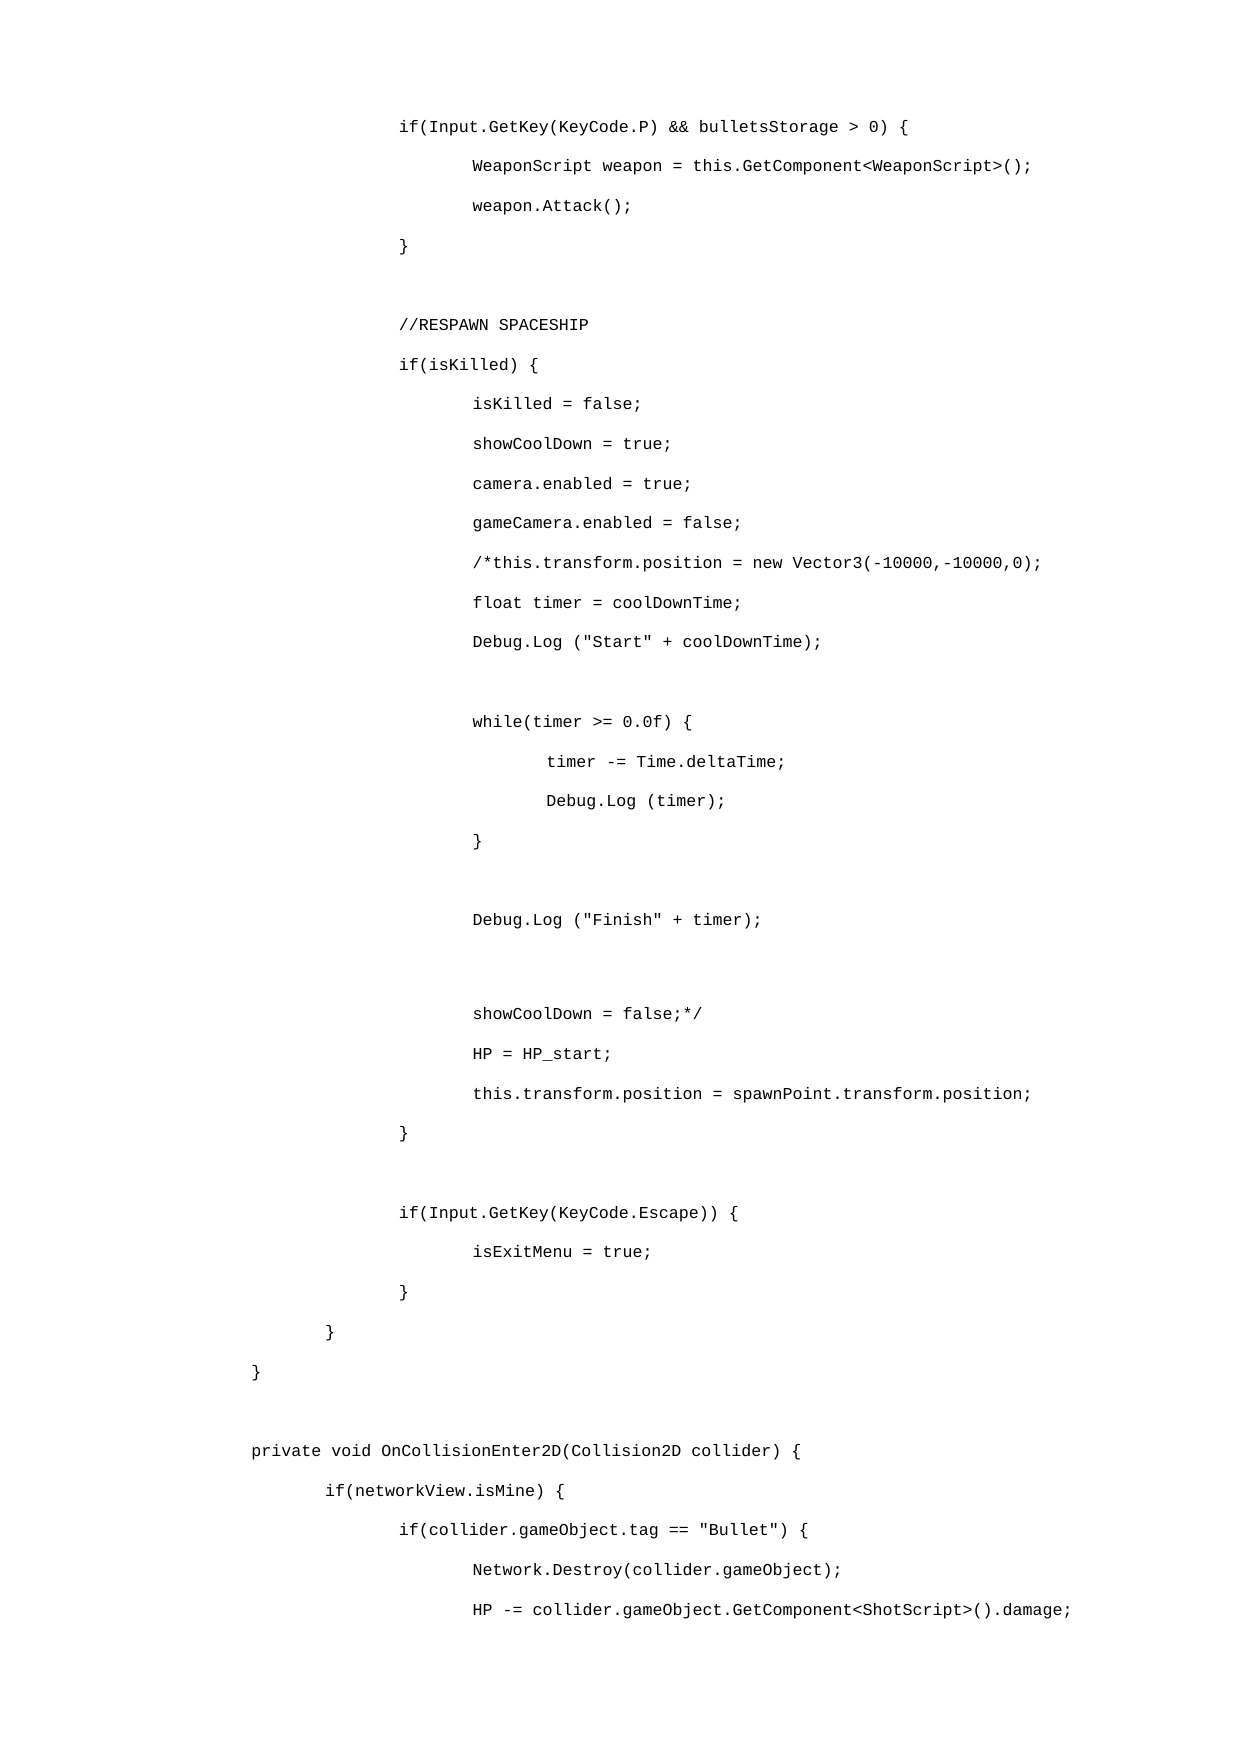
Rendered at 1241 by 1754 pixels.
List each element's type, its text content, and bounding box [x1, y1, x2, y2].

text Debug.Log ("Finish" + timer); [177, 912, 1152, 931]
text /*this.transform.position = new Vector3(-10000,-10000,0); [177, 555, 1152, 573]
text } [177, 1363, 1152, 1382]
text } [177, 237, 1152, 256]
text float timer = coolDownTime; [177, 594, 1152, 613]
text WeaponScript weapon = this.GetComponent<WeaponScript>(); [177, 158, 1152, 177]
text } [177, 1125, 1152, 1144]
text gameCamera.enabled = false; [177, 515, 1152, 534]
text if(collider.gameObject.tag == "Bullet") { [177, 1522, 1152, 1541]
text weapon.Attack(); [177, 197, 1152, 216]
text camera.enabled = true; [177, 475, 1152, 494]
text isExitMenu = true; [177, 1244, 1152, 1263]
text if(networkView.isMine) { [177, 1482, 1152, 1501]
text showCoolDown = true; [177, 436, 1152, 454]
text Debug.Log ("Start" + coolDownTime); [177, 634, 1152, 653]
text } [177, 832, 1152, 851]
text isKilled = false; [177, 396, 1152, 415]
text Network.Destroy(collider.gameObject); [177, 1562, 1152, 1580]
text this.transform.position = spawnPoint.transform.position; [177, 1085, 1152, 1104]
text while(timer >= 0.0f) { [177, 713, 1152, 732]
text Debug.Log (timer); [177, 793, 1152, 812]
text } [177, 1323, 1152, 1342]
text timer -= Time.deltaTime; [177, 753, 1152, 772]
text private void OnCollisionEnter2D(Collision2D collider) { [177, 1442, 1152, 1461]
text if(isKilled) { [177, 356, 1152, 375]
text if(Input.GetKey(KeyCode.Escape)) { [177, 1204, 1152, 1223]
text } [177, 1284, 1152, 1303]
text showCoolDown = false;*/ [177, 1006, 1152, 1025]
text HP -= collider.gameObject.GetComponent<ShotScript>().damage; [177, 1601, 1152, 1620]
text HP = HP_start; [177, 1046, 1152, 1064]
text if(Input.GetKey(KeyCode.P) && bulletsStorage > 0) { [177, 118, 1152, 137]
text //RESPAWN SPACESHIP [177, 317, 1152, 335]
